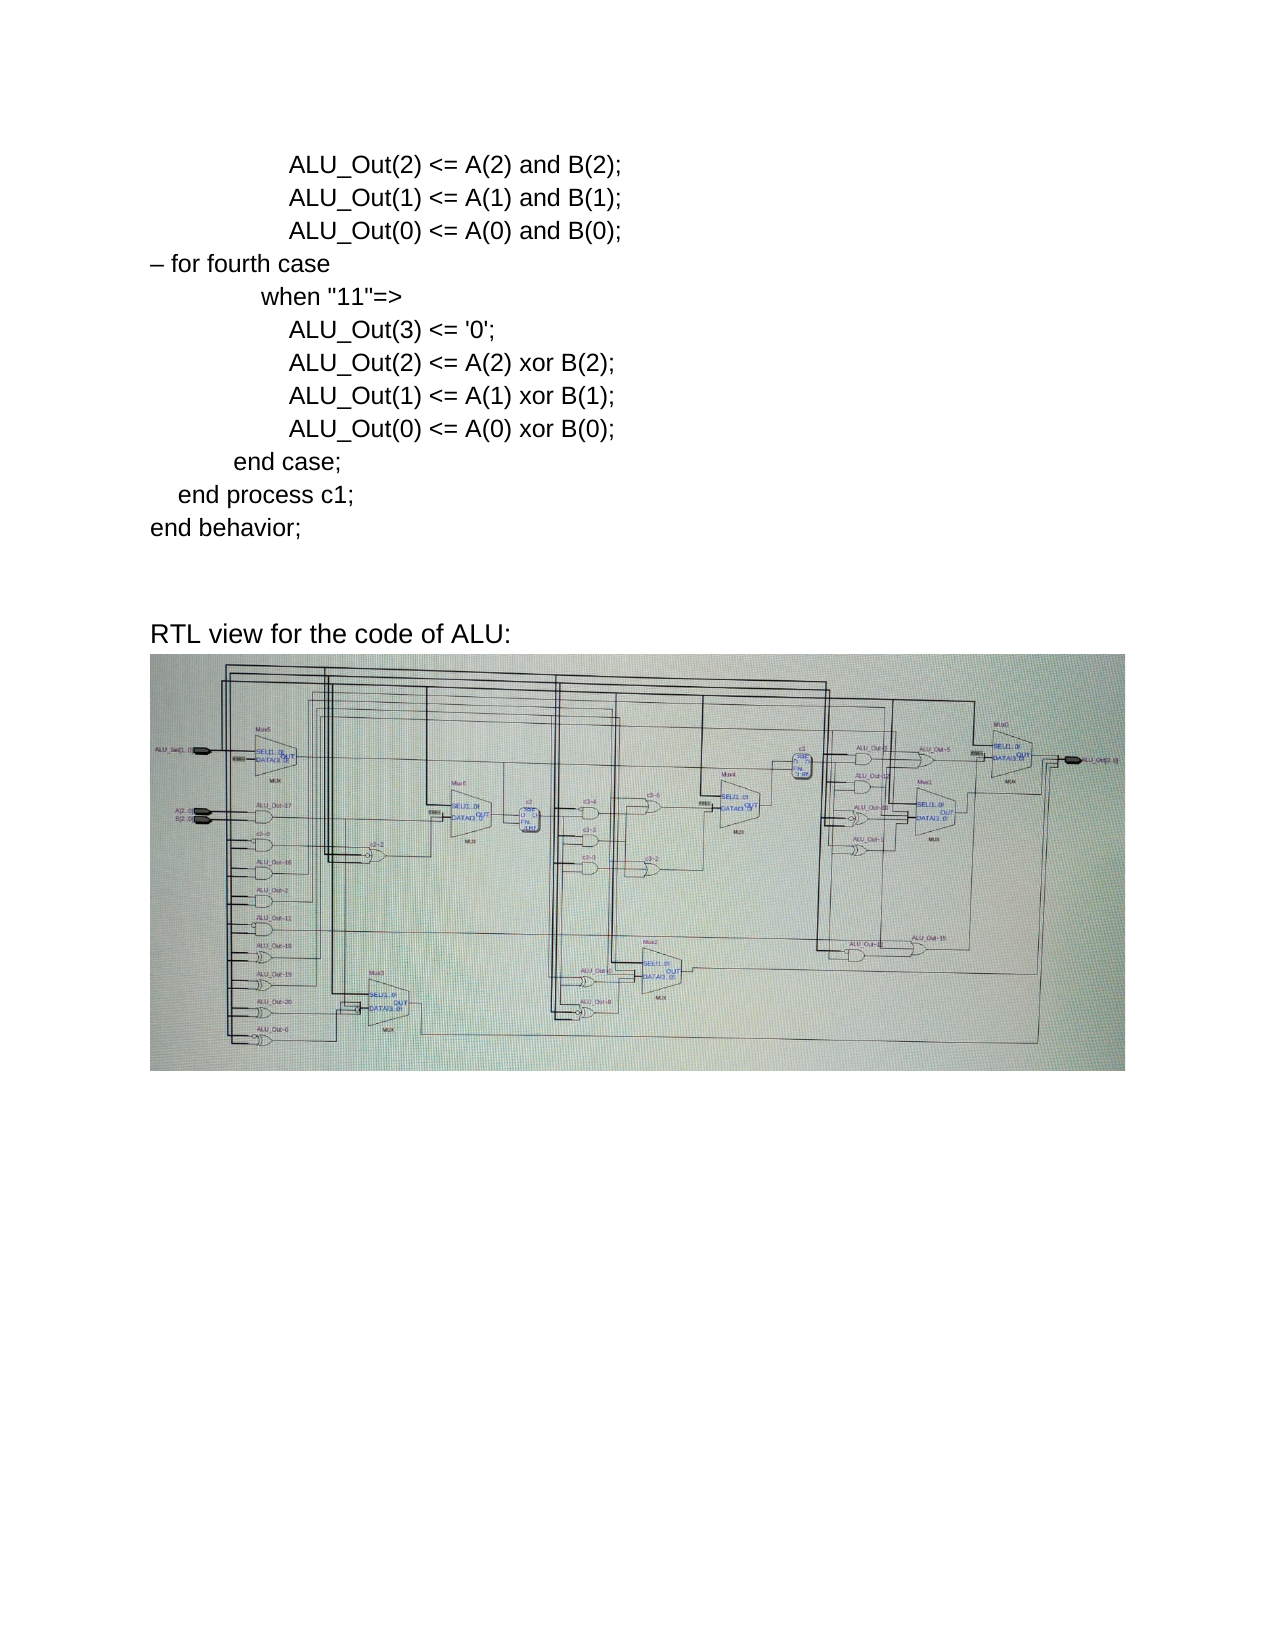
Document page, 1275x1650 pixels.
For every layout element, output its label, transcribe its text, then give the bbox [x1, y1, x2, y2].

text end behavior; [150, 513, 1125, 542]
text ALU_Out(2) <= A(2) and B(2); [150, 150, 1125, 179]
text when "11"=> [150, 282, 1125, 311]
text end case; [150, 447, 1125, 476]
text ALU_Out(1) <= A(1) and B(1); [150, 183, 1125, 212]
picture [150, 654, 1125, 1071]
text – for fourth case [150, 249, 1125, 278]
text ALU_Out(0) <= A(0) and B(0); [150, 216, 1125, 245]
text ALU_Out(1) <= A(1) xor B(1); [150, 381, 1125, 410]
text end process c1; [150, 480, 1125, 509]
text ALU_Out(2) <= A(2) xor B(2); [150, 348, 1125, 377]
text RTL view for the code of ALU: [150, 618, 1125, 649]
text ALU_Out(3) <= '0'; [150, 315, 1125, 344]
text ALU_Out(0) <= A(0) xor B(0); [150, 414, 1125, 443]
